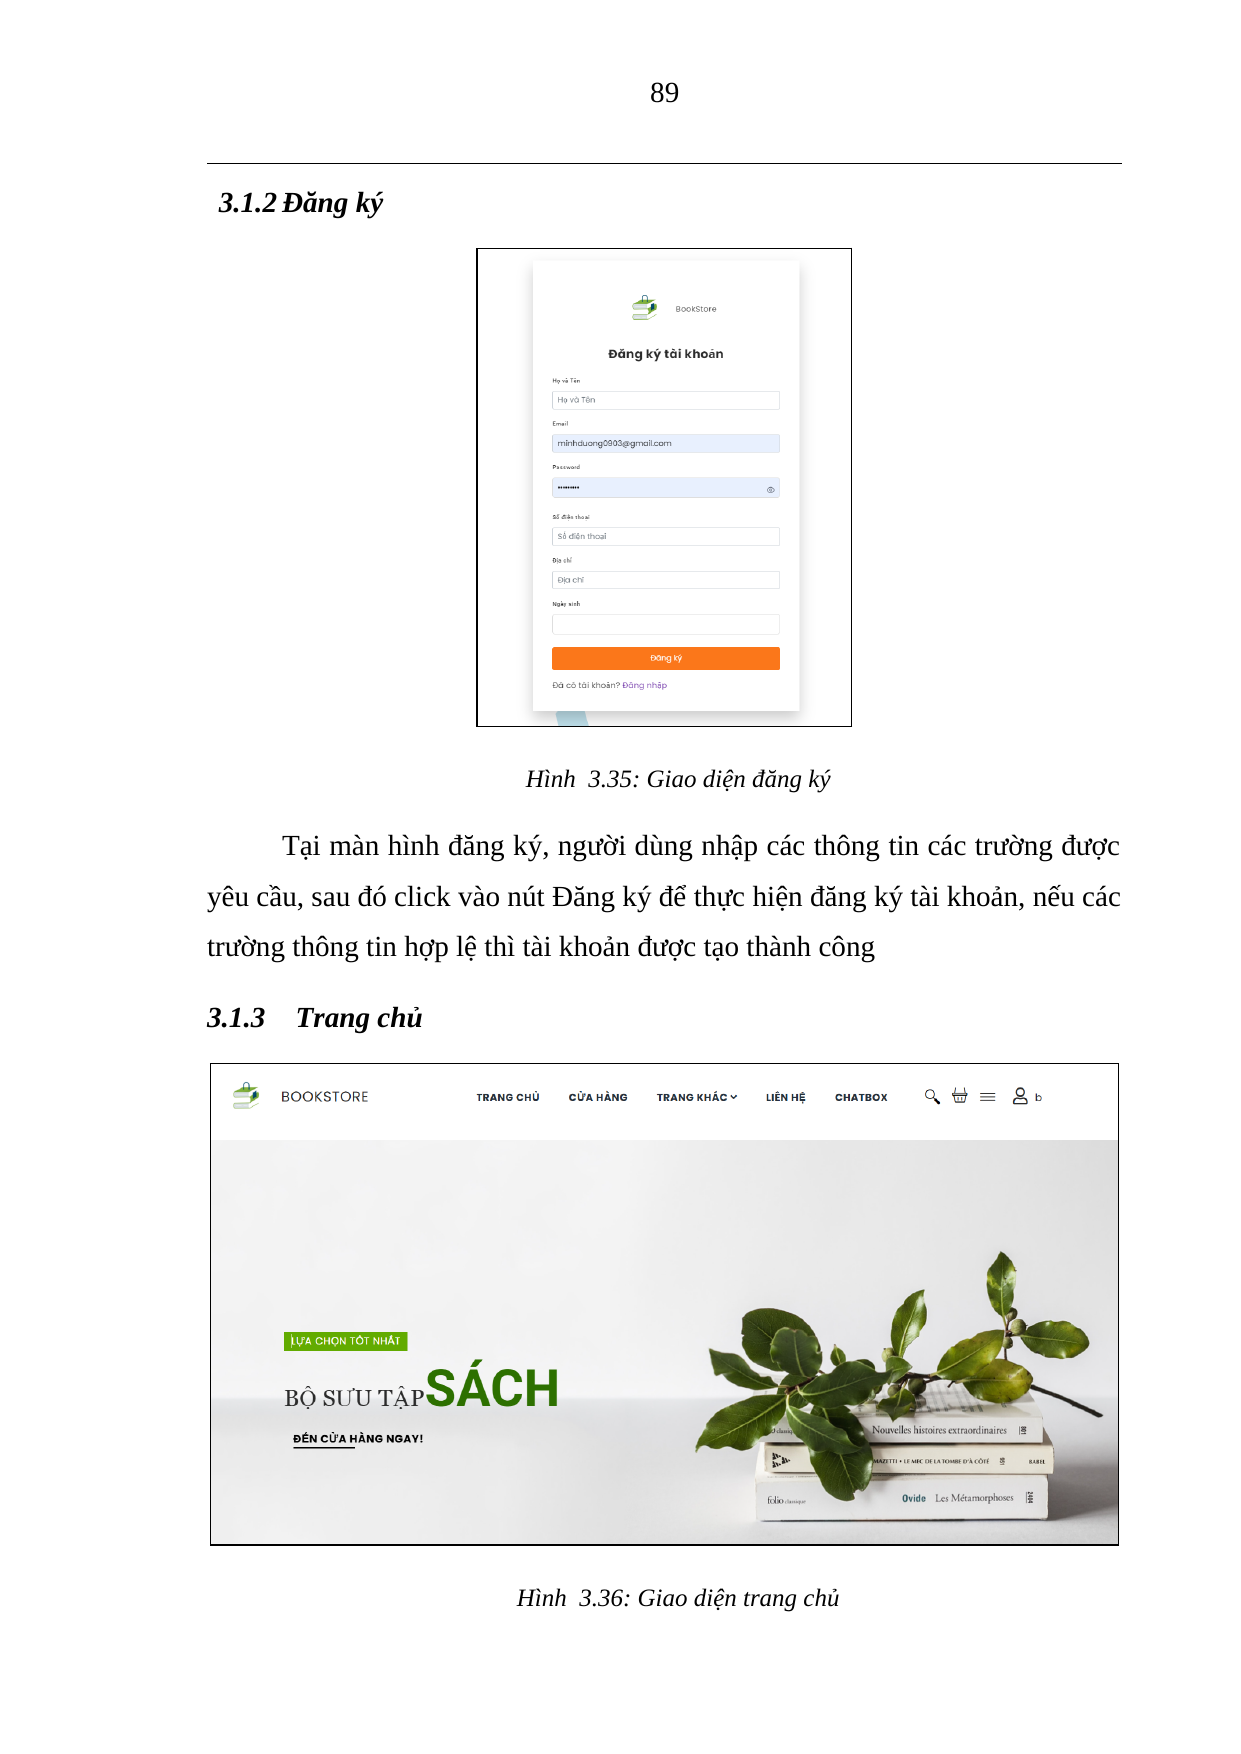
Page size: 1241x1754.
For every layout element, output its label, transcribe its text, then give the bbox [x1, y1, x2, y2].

picture [211, 1064, 1118, 1544]
text Tại màn hình đăng ký, người dùng nhập các thông tin các trường được yêu cầu, sau đó click vào nút Đăng ký để thực hiện đăng ký tài khoản, nếu các trường thông tin hợp lệ thì tài khoản được tạo thành công [207, 828, 1122, 963]
picture [478, 249, 851, 726]
subtitle Đăng ký [218, 185, 1122, 218]
subtitle Trang chủ [207, 1000, 1122, 1034]
